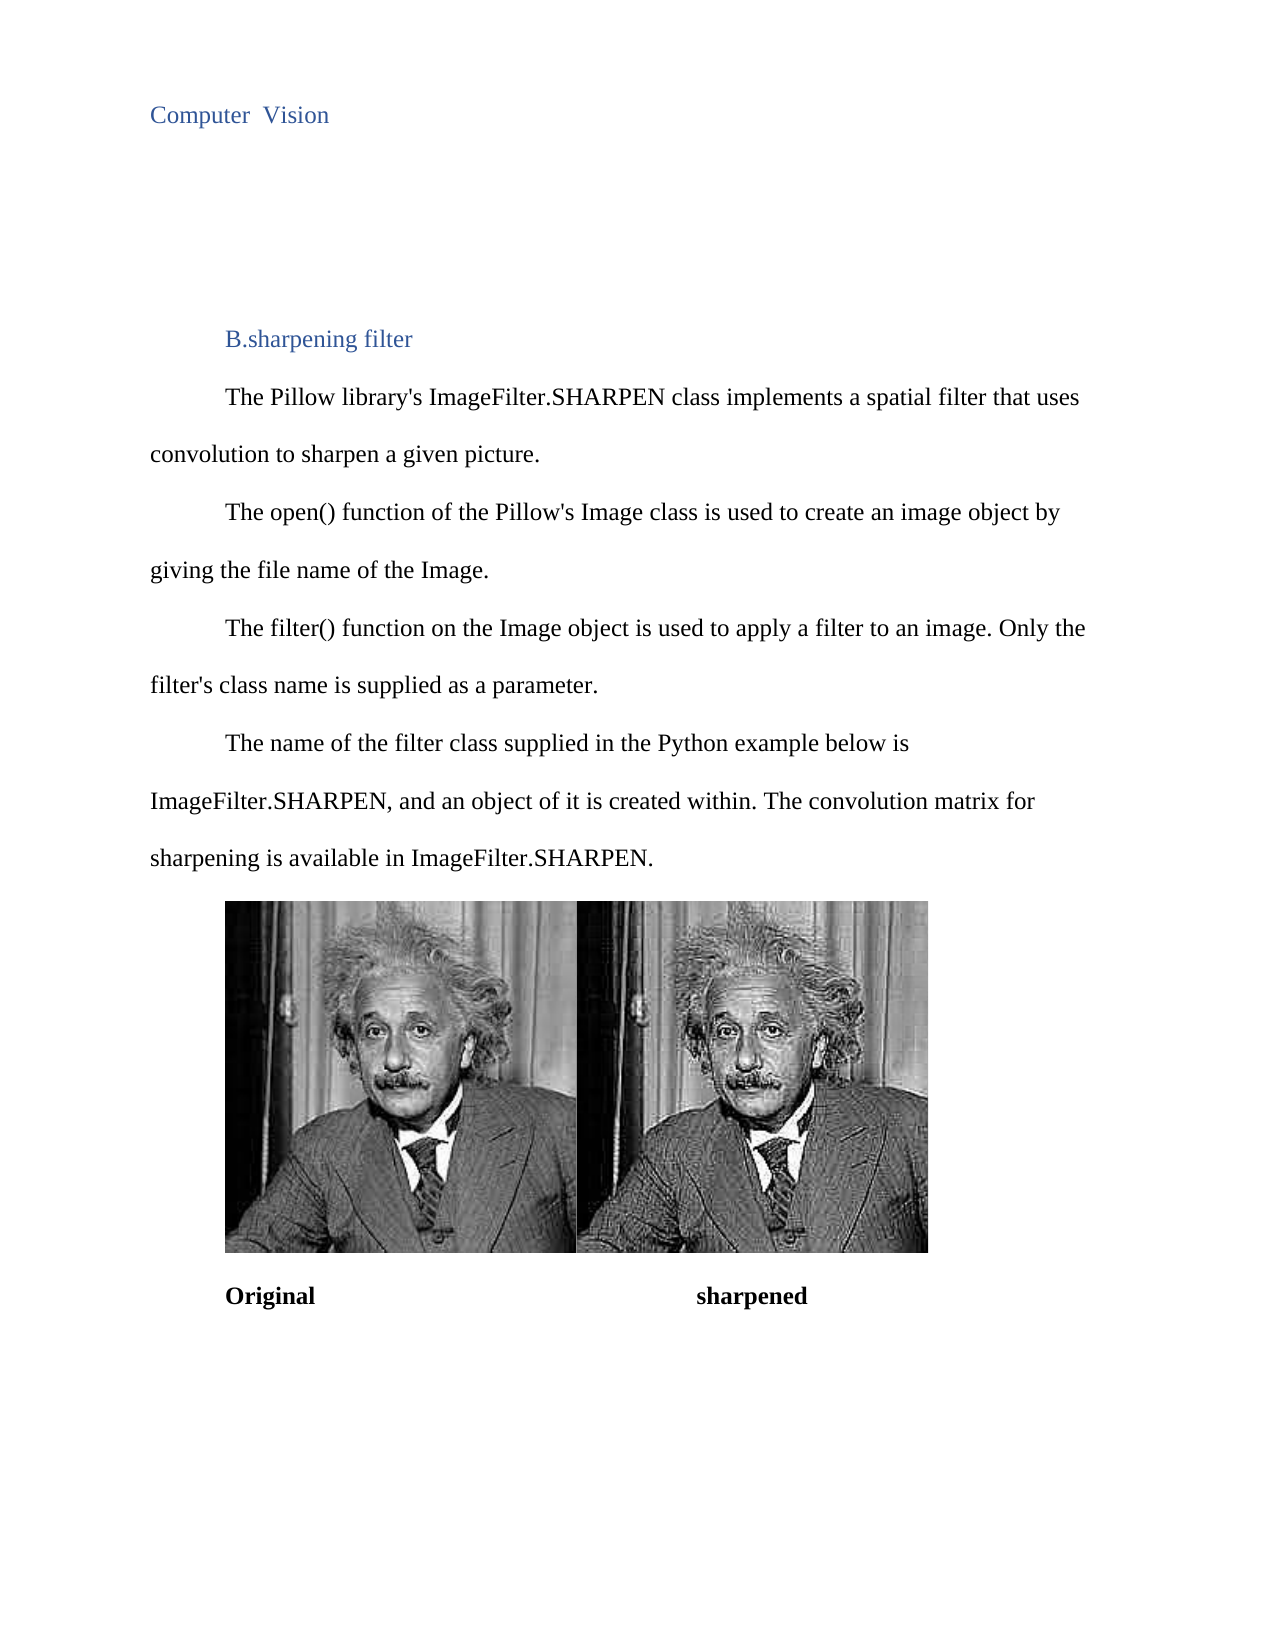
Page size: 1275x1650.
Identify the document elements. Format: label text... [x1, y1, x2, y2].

text The Pillow library's ImageFilter.SHARPEN class implements a spatial filter that uses convolution to sharpen a given picture. [150, 382, 1125, 468]
text Original sharpened [150, 1281, 1125, 1310]
text The filter() function on the Image object is used to apply a filter to an image. Only the filter's class name is supplied as a parameter. [150, 613, 1125, 699]
subtitle B.sharpening filter [150, 324, 1125, 353]
text The open() function of the Pillow's Image class is used to create an image object by giving the file name of the Image. [150, 497, 1125, 584]
text The name of the filter class supplied in the Python example below is ImageFilter.SHARPEN, and an object of it is created within. The convolution matrix for sharpening is available in ImageFilter.SHARPEN. [150, 728, 1125, 872]
picture [225, 901, 929, 1253]
